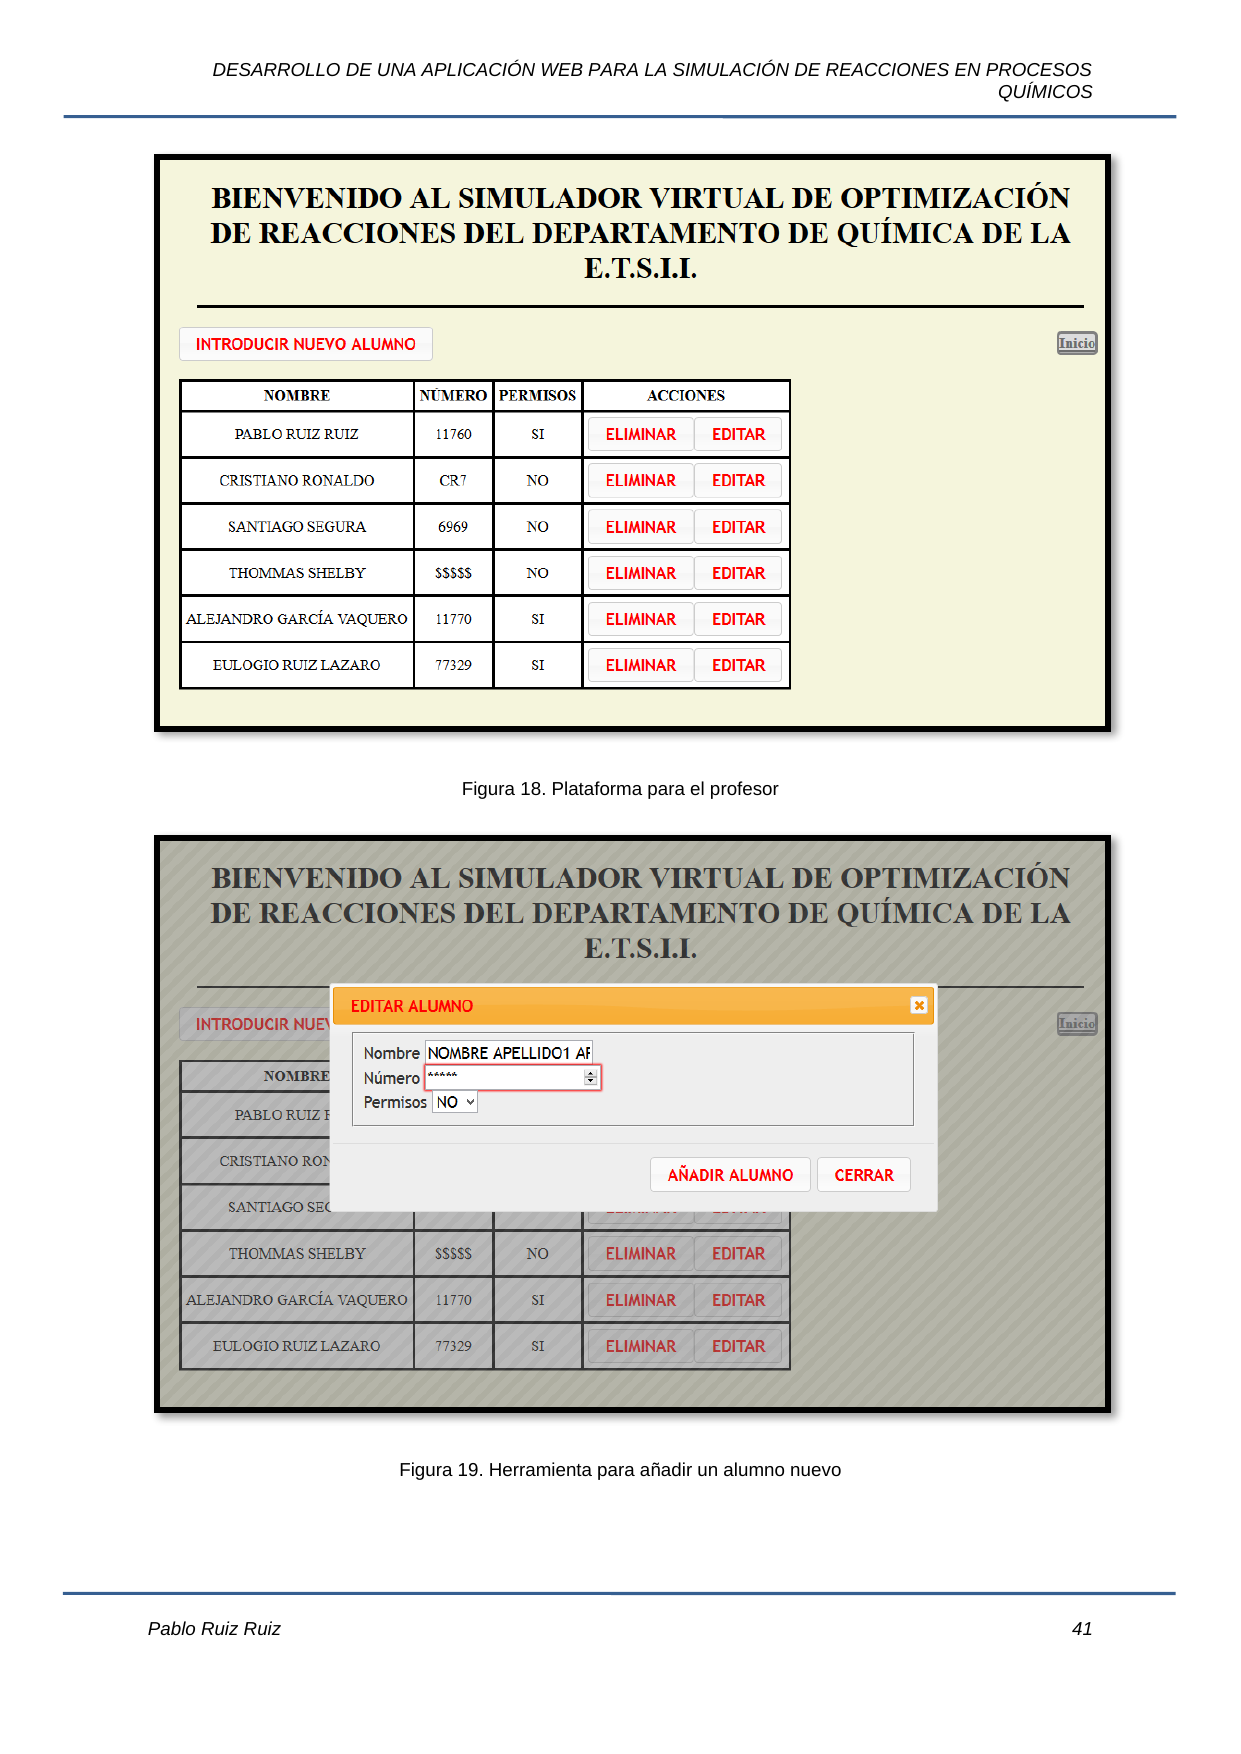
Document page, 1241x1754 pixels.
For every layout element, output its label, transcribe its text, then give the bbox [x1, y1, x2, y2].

picture [160, 841, 1105, 1407]
picture [160, 160, 1105, 726]
text Figura 18. Plataforma para el profesor [148, 778, 1092, 799]
text Figura 19. Herramienta para añadir un alumno nuevo [148, 1458, 1092, 1480]
